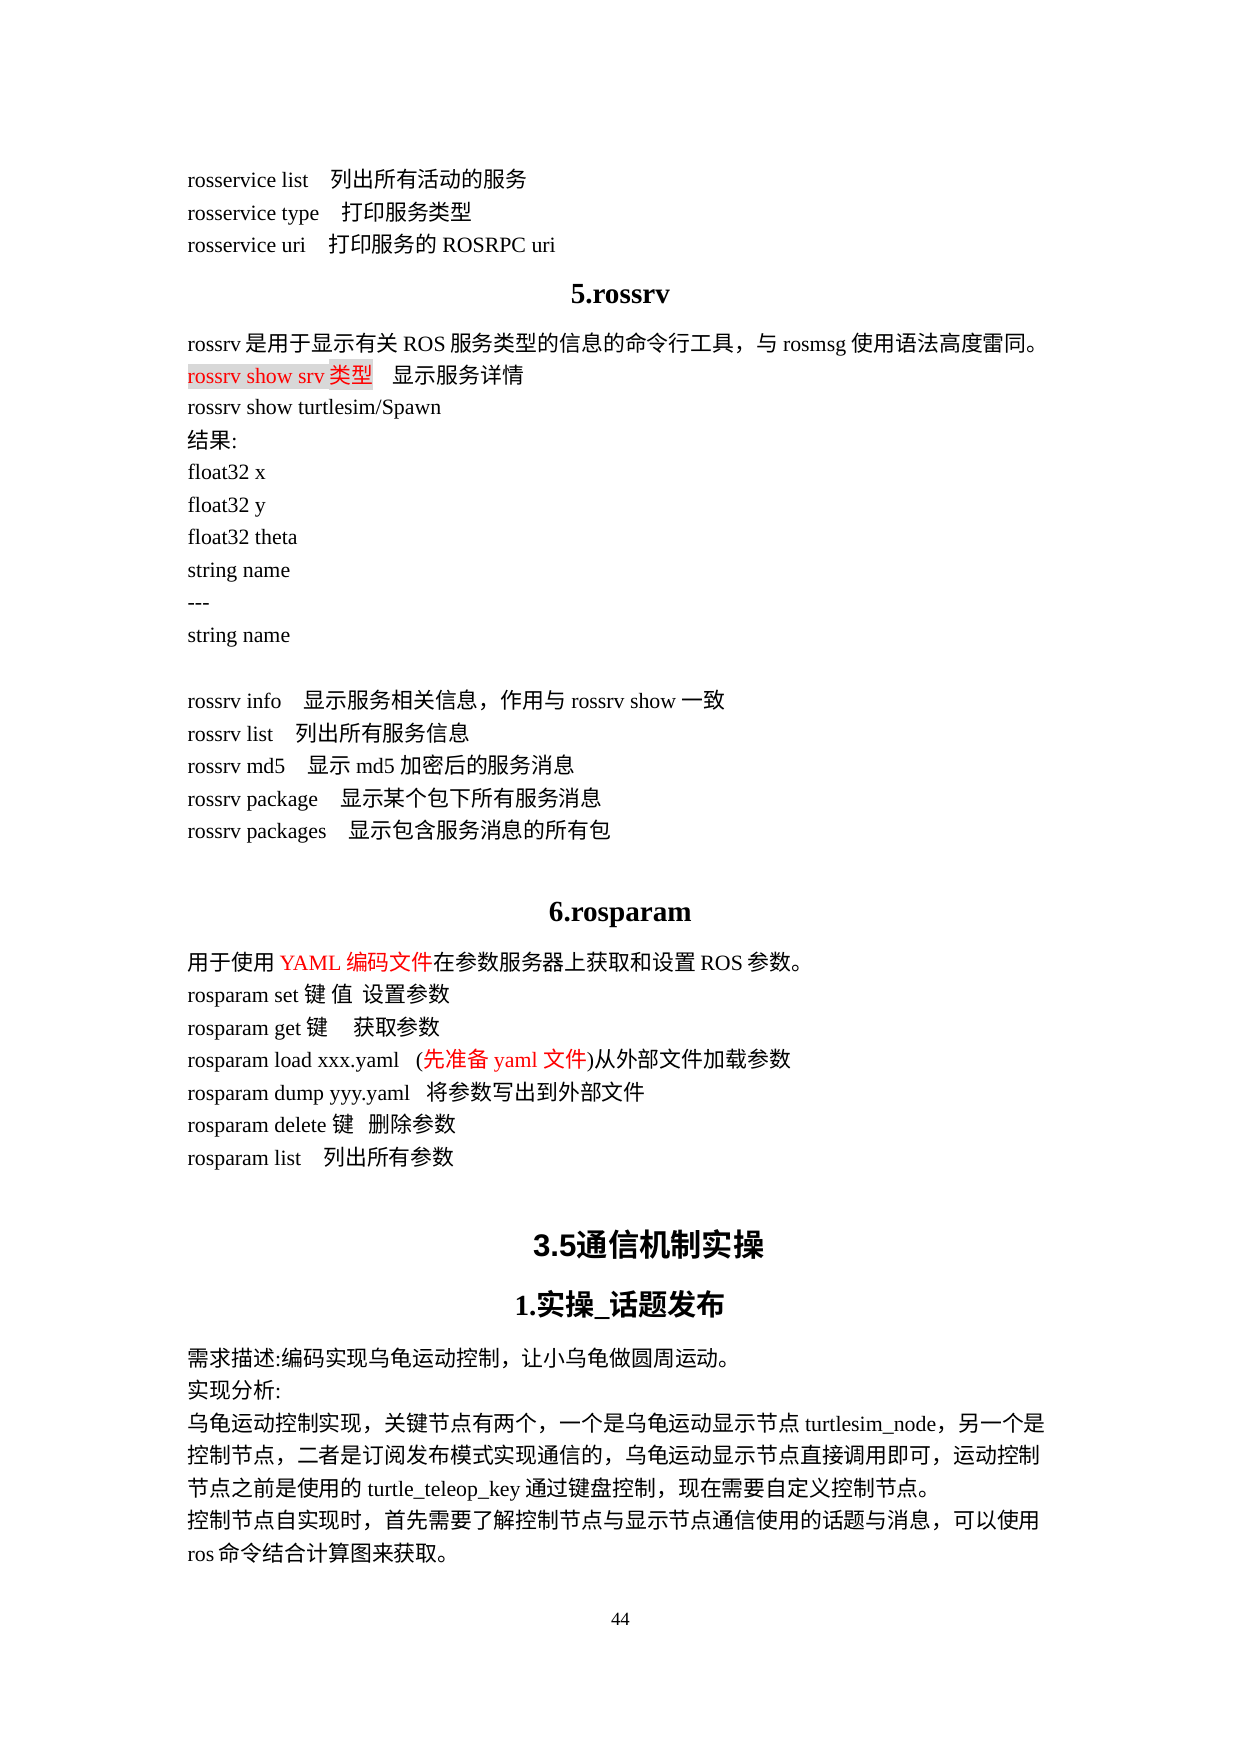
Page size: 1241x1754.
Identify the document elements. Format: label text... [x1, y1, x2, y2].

text rosparam get 键 获取参数 [187, 1009, 1053, 1042]
text rosservice list 列出所有活动的服务 [187, 162, 1053, 194]
text 实现分析: [187, 1373, 1053, 1405]
subtitle 通信机制实操 [244, 1220, 1053, 1266]
subtitle 5.rossrv [187, 276, 1053, 309]
subtitle 1.实操_话题发布 [187, 1282, 1053, 1324]
text string name [187, 618, 1053, 651]
text string name [187, 553, 1053, 586]
text rossrv show turtlesim/Spawn [187, 391, 1053, 423]
text float32 x [187, 456, 1053, 488]
text rosparam dump yyy.yaml 将参数写出到外部文件 [187, 1074, 1053, 1107]
text 用于使用YAML编码文件在参数服务器上获取和设置ROS参数。 [187, 944, 1053, 977]
text --- [187, 586, 1053, 618]
text rosparam load xxx.yaml (先准备 yaml 文件)从外部文件加载参数 [187, 1042, 1053, 1074]
text rossrv package 显示某个包下所有服务消息 [187, 781, 1053, 813]
text rosservice type 打印服务类型 [187, 194, 1053, 227]
text float32 y [187, 488, 1053, 521]
text 结果: [187, 423, 1053, 456]
text rosparam set 键 值 设置参数 [187, 977, 1053, 1009]
text rossrv show srv类型 显示服务详情 [187, 358, 1053, 391]
text rossrv md5 显示 md5 加密后的服务消息 [187, 748, 1053, 781]
text rossrv packages 显示包含服务消息的所有包 [187, 813, 1053, 846]
text rossrv是用于显示有关ROS服务类型的信息的命令行工具，与 rosmsg 使用语法高度雷同。 [187, 326, 1053, 358]
text rossrv info 显示服务相关信息，作用与 rossrv show 一致 [187, 683, 1053, 716]
text rosparam delete 键 删除参数 [187, 1107, 1053, 1139]
subtitle 6.rosparam [187, 894, 1053, 928]
text 需求描述:编码实现乌龟运动控制，让小乌龟做圆周运动。 [187, 1340, 1053, 1373]
text rossrv list 列出所有服务信息 [187, 716, 1053, 748]
text rosparam list 列出所有参数 [187, 1139, 1053, 1172]
text float32 theta [187, 521, 1053, 553]
text 控制节点自实现时，首先需要了解控制节点与显示节点通信使用的话题与消息，可以使用ros命令结合计算图来获取。 [187, 1503, 1053, 1568]
text rosservice uri 打印服务的 ROSRPC uri [187, 227, 1053, 259]
text 乌龟运动控制实现，关键节点有两个，一个是乌龟运动显示节点 turtlesim_node，另一个是控制节点，二者是订阅发布模式实现通信的，乌龟运动显示节点直接调用即可，运动控制节点之前是使用的 turtle_teleop_key通过键盘控制，现在需要自定义控制节点。 [187, 1405, 1053, 1503]
